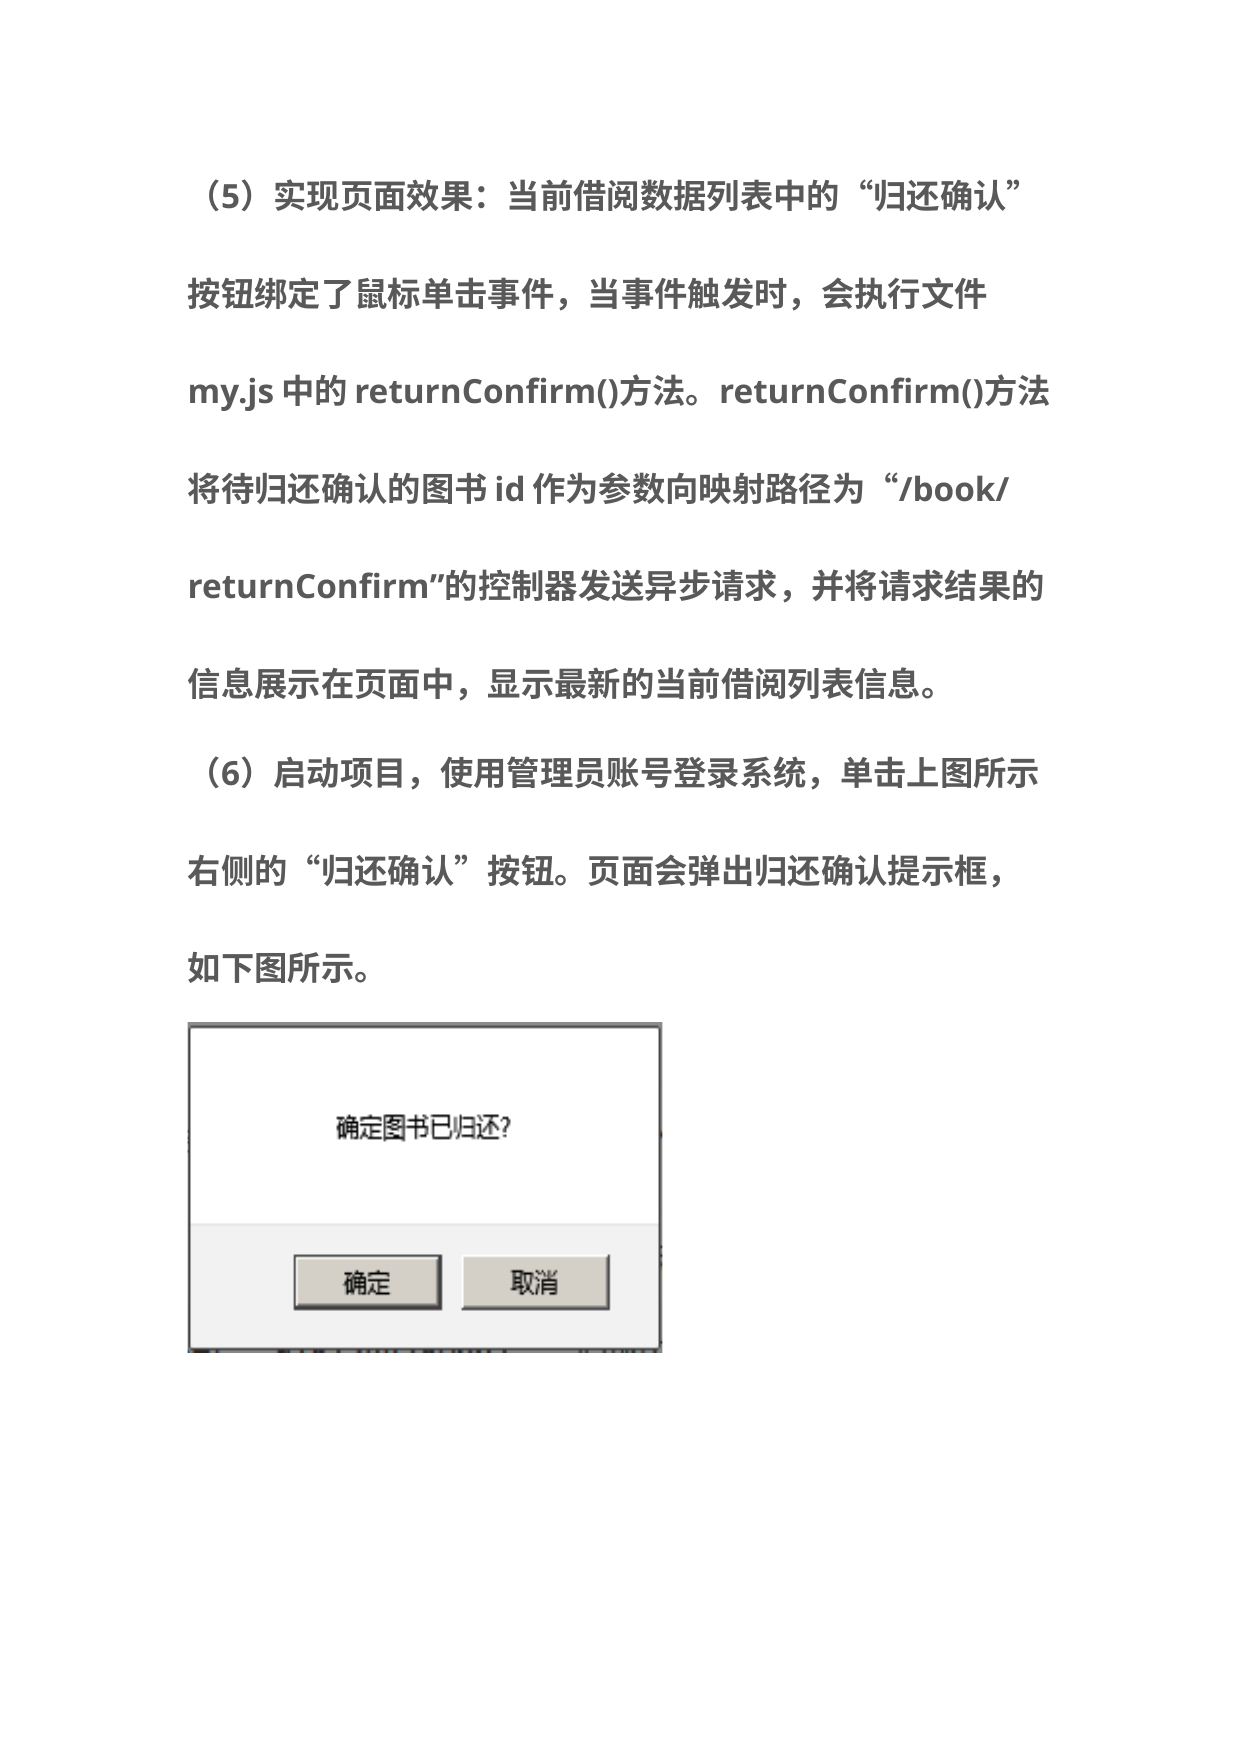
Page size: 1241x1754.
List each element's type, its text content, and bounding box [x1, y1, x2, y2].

picture [187, 1022, 663, 1353]
text （5）实现页面效果：当前借阅数据列表中的“归还确认”按钮绑定了鼠标单击事件，当事件触发时，会执行文件my.js中的returnConfirm()方法。returnConfirm()方法将待归还确认的图书id作为参数向映射路径为“/book/returnConfirm”的控制器发送异步请求，并将请求结果的信息展示在页面中，显示最新的当前借阅列表信息。 [187, 162, 1053, 714]
text （6）启动项目，使用管理员账号登录系统，单击上图所示右侧的“归还确认”按钮。页面会弹出归还确认提示框，如下图所示。 [187, 738, 1053, 998]
